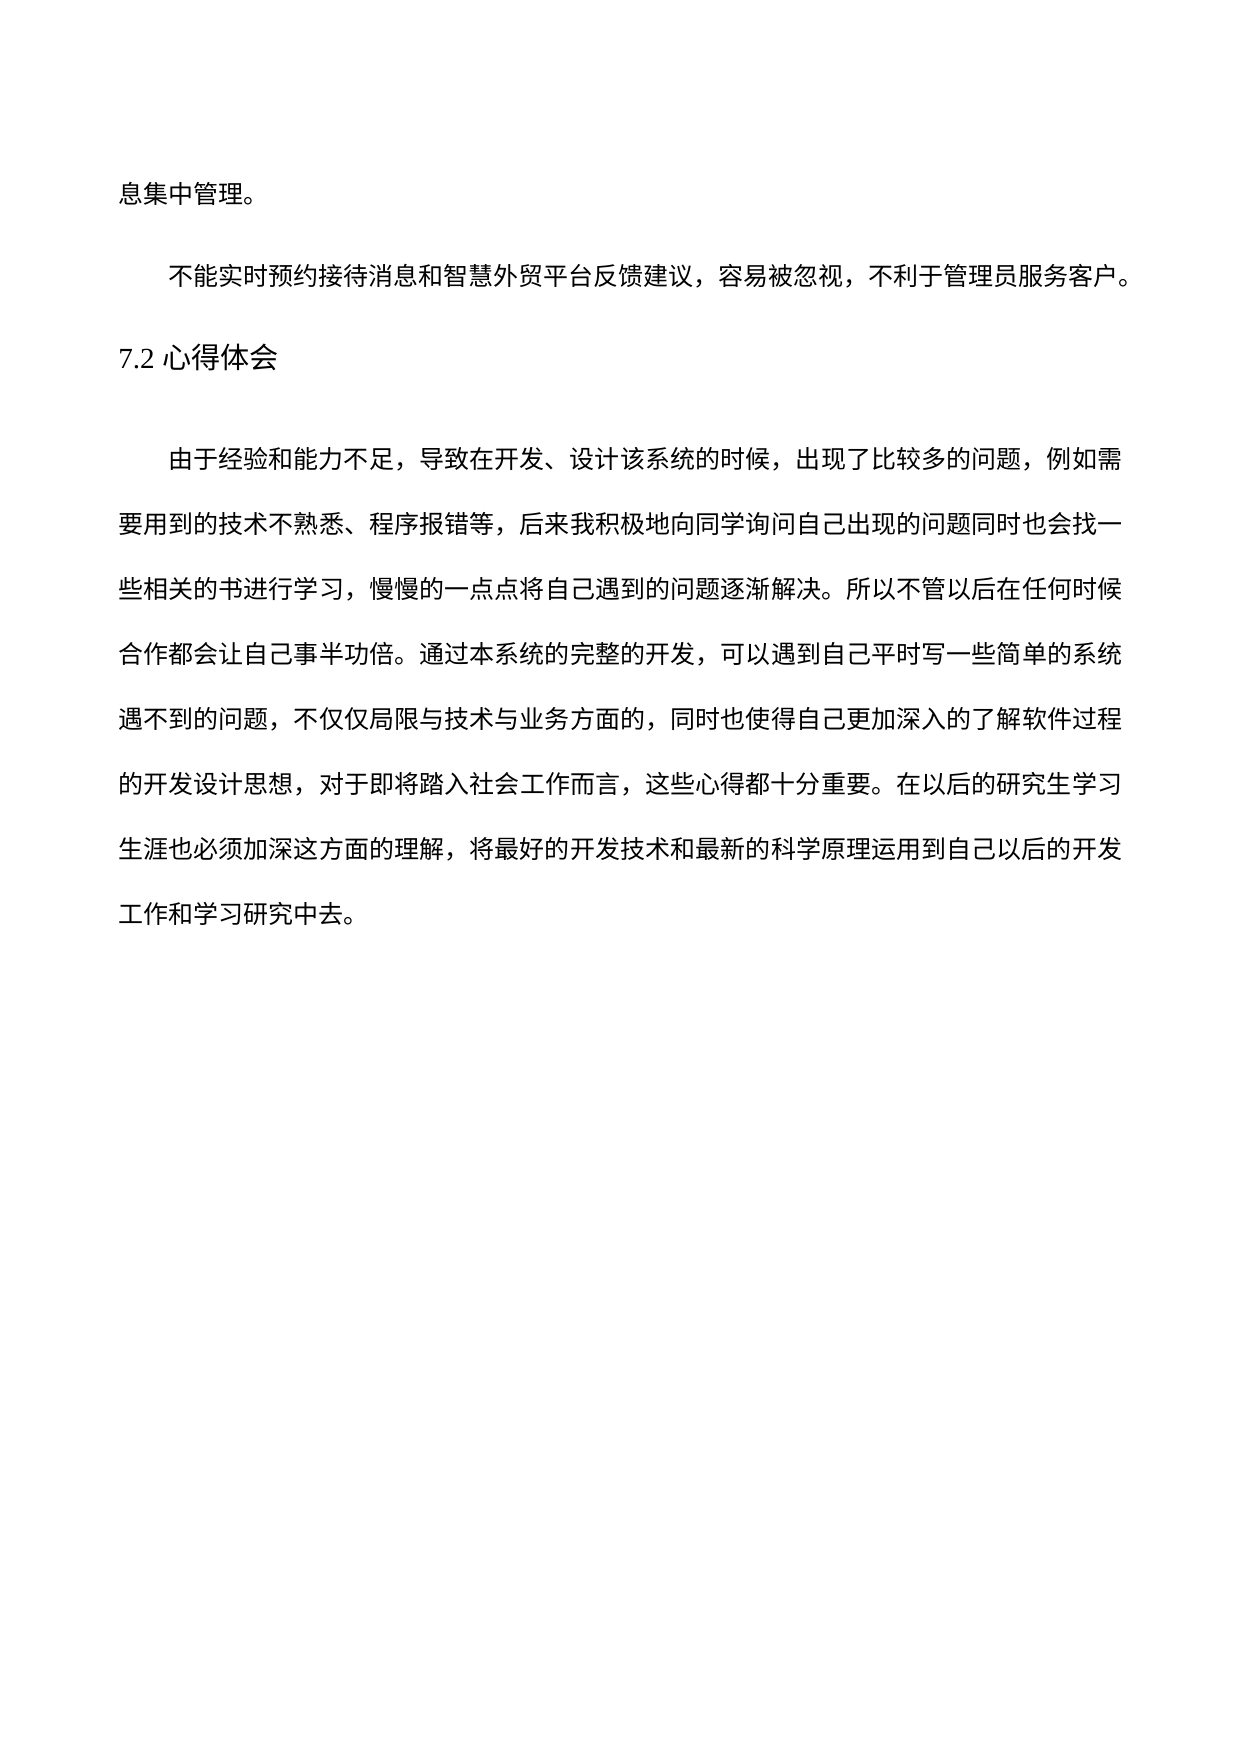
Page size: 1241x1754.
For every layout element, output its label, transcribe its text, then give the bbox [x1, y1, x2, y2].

text 由于经验和能力不足，导致在开发、设计该系统的时候，出现了比较多的问题，例如需要用到的技术不熟悉、程序报错等，后来我积极地向同学询问自己出现的问题同时也会找一些相关的书进行学习，慢慢的一点点将自己遇到的问题逐渐解决。所以不管以后在任何时候合作都会让自己事半功倍。通过本系统的完整的开发，可以遇到自己平时写一些简单的系统遇不到的问题，不仅仅局限与技术与业务方面的，同时也使得自己更加深入的了解软件过程的开发设计思想，对于即将踏入社会工作而言，这些心得都十分重要。在以后的研究生学习生涯也必须加深这方面的理解，将最好的开发技术和最新的科学原理运用到自己以后的开发工作和学习研究中去。 [118, 425, 1122, 945]
subtitle 7.2 心得体会 [118, 323, 1122, 388]
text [118, 161, 1122, 226]
text 不能实时预约接待消息和智慧外贸平台反馈建议，容易被忽视，不利于管理员服务客户。 [118, 242, 1122, 307]
